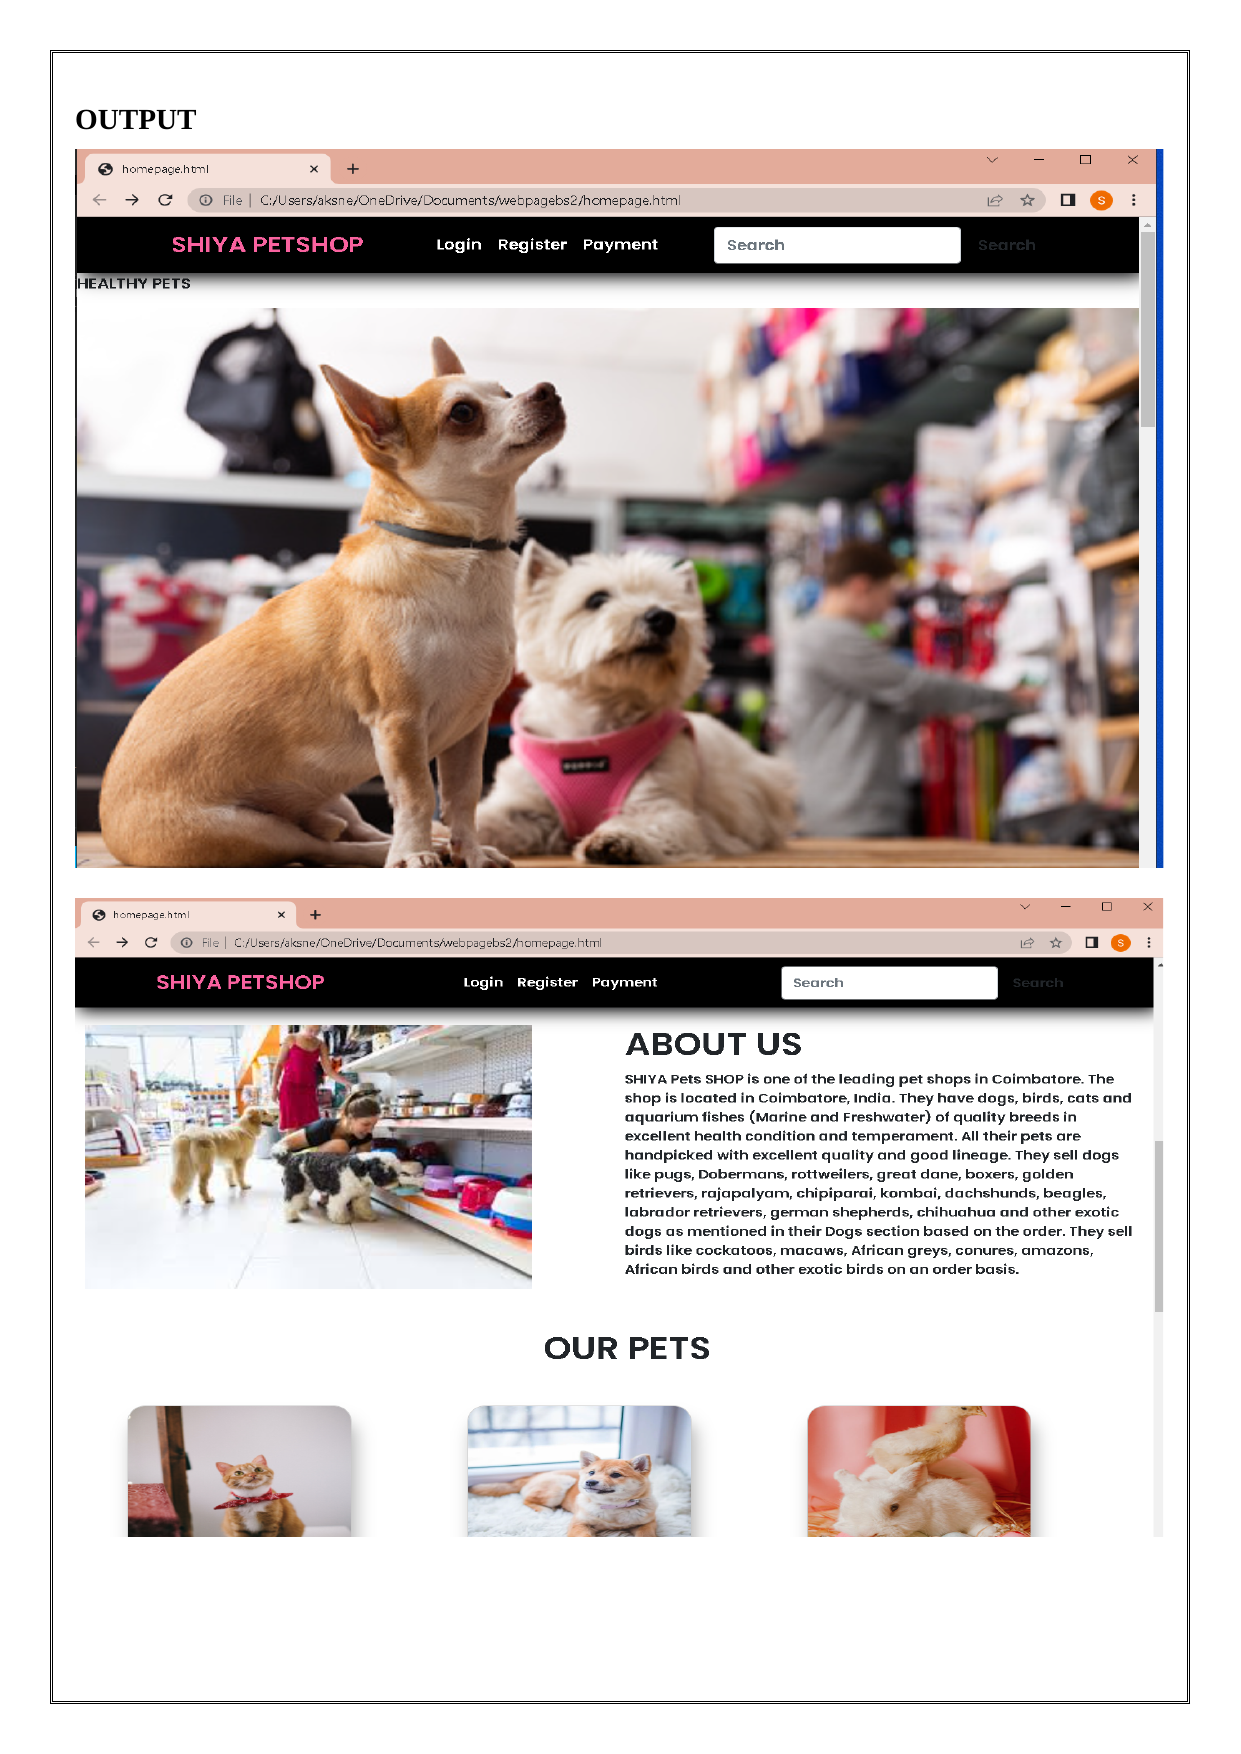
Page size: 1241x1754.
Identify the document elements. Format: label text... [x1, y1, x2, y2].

picture [75, 149, 1164, 868]
picture [75, 898, 1164, 1537]
